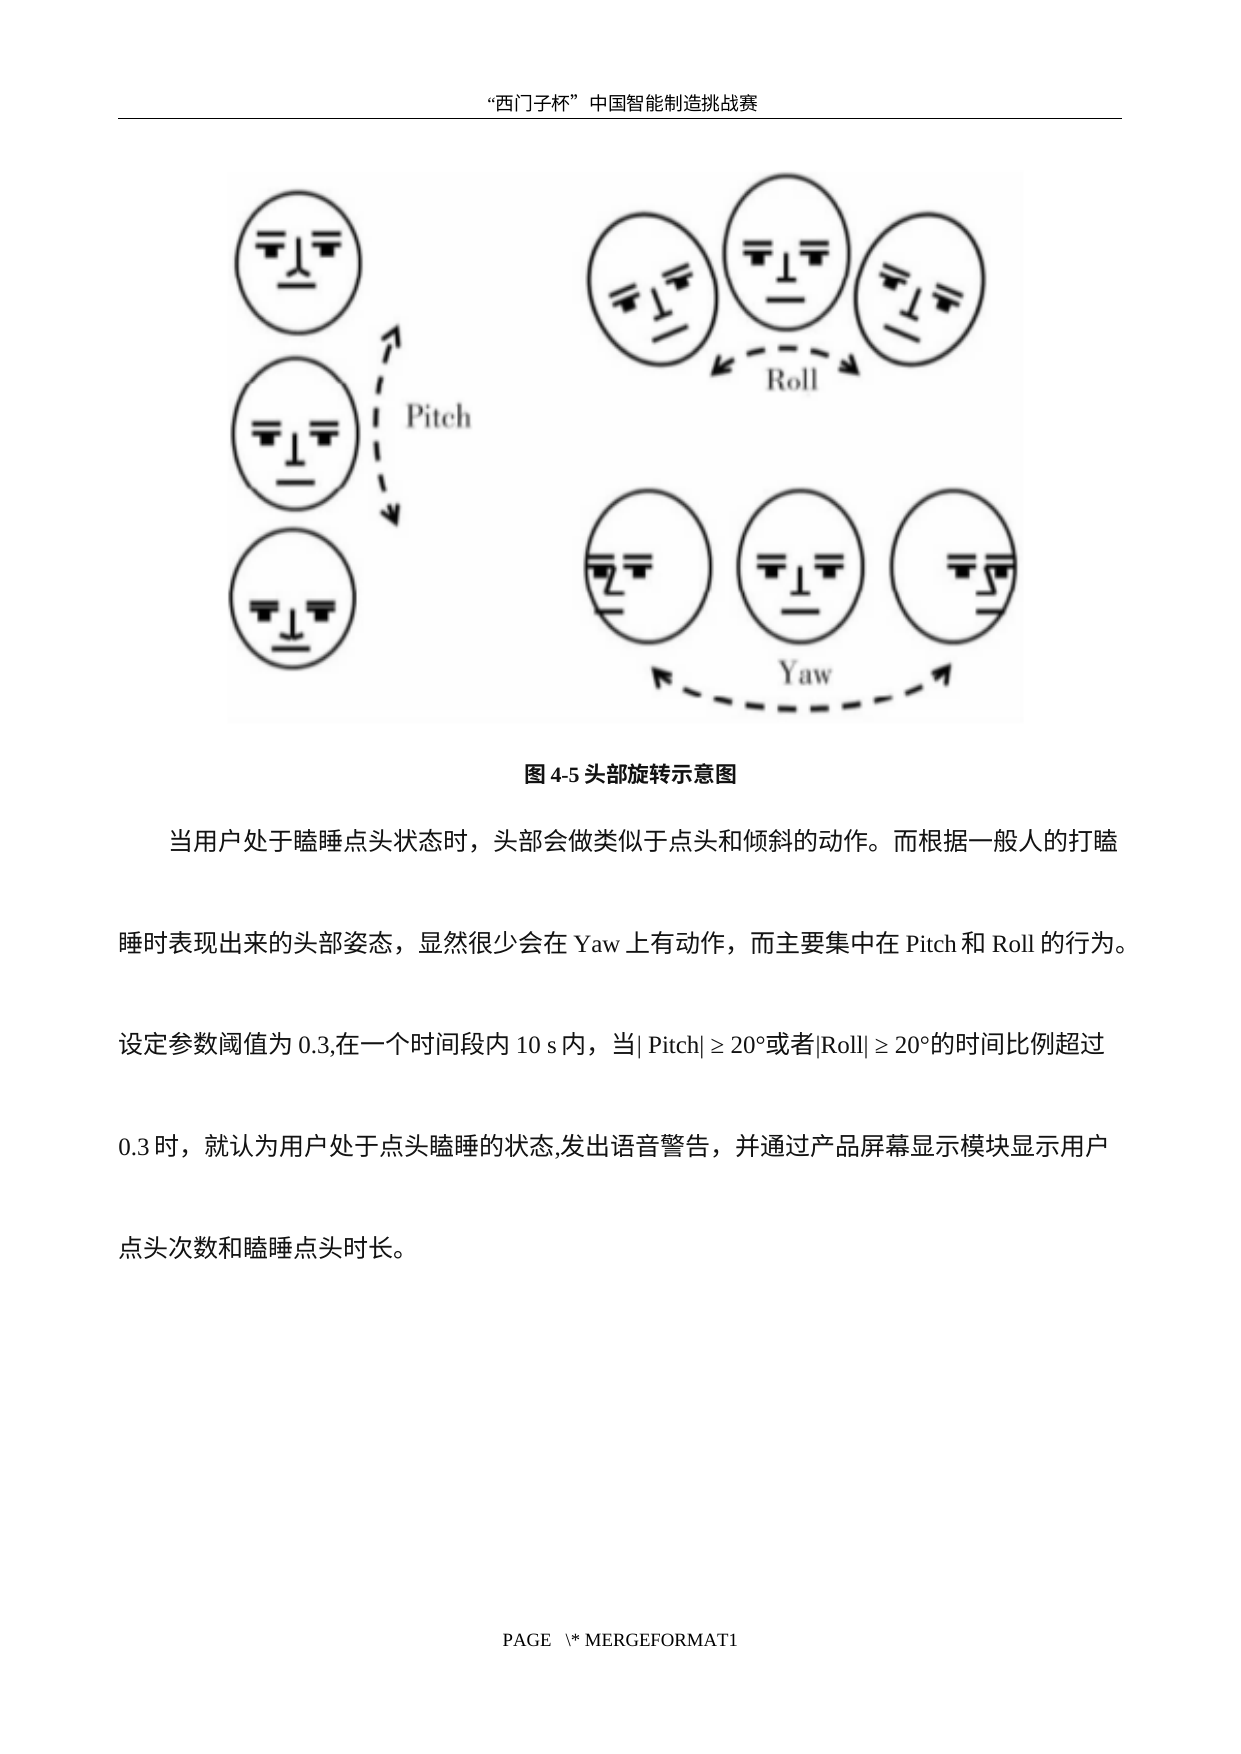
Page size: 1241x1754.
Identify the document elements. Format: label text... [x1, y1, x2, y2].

picture [198, 163, 1063, 727]
text 当用户处于瞌睡点头状态时，头部会做类似于点头和倾斜的动作。而根据一般人的打瞌睡时表现出来的头部姿态，显然很少会在Yaw上有动作，而主要集中在Pitch和Roll的行为。设定参数阈值为0.3,在一个时间段内10 s内，当| Pitch| ≥ 20°或者|Roll| ≥ 20°的时间比例超过0.3时，就认为用户处于点头瞌睡的状态,发出语音警告，并通过产品屏幕显示模块显示用户点头次数和瞌睡点头时长。 [118, 805, 1122, 929]
text 图4-5头部旋转示意图 [118, 756, 1122, 789]
text 当用户处于瞌睡点头状态时，头部会做类似于点头和倾斜的动作。而根据一般人的打瞌睡时表现出来的头部姿态，显然很少会在Yaw上有动作，而主要集中在Pitch和Roll的行为。设定参数阈值为0.3,在一个时间段内10 s内，当| Pitch| ≥ 20°或者|Roll| ≥ 20°的时间比例超过0.3时，就认为用户处于点头瞌睡的状态,发出语音警告，并通过产品屏幕显示模块显示用户点头次数和瞌睡点头时长。 [118, 957, 1122, 1281]
